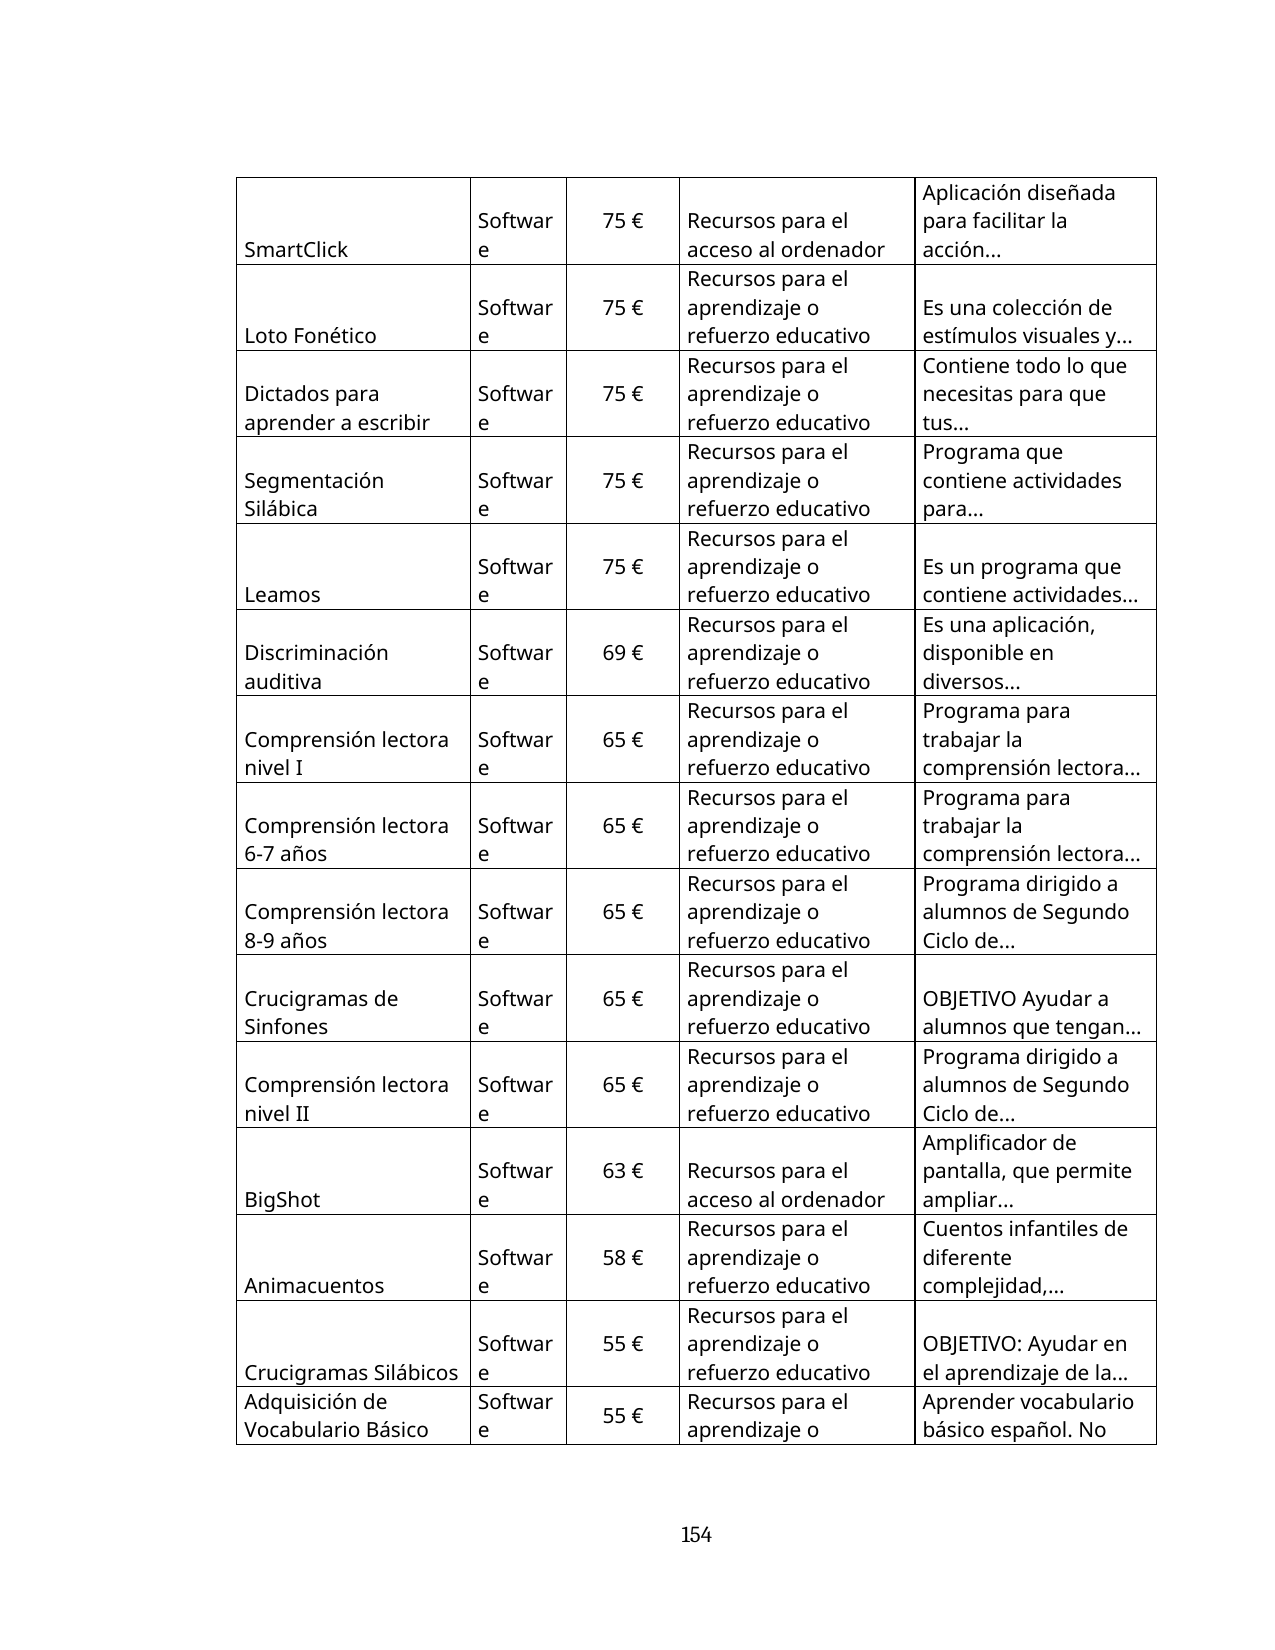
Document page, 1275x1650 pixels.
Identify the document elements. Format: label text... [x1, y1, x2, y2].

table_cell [916, 1387, 1156, 1444]
table_cell Animacuentos [237, 1215, 470, 1300]
table_cell 75 € [567, 265, 679, 350]
table_cell Software [471, 265, 566, 350]
table_cell Amplificador de pantalla, que permite ampliar... [916, 1128, 1156, 1213]
table_cell Recursos para el aprendizaje o refuerzo educativo [680, 696, 914, 782]
table_cell Segmentación Silábica [237, 437, 470, 523]
table_cell OBJETIVO Ayudar a alumnos que tengan... [916, 955, 1156, 1041]
table_cell BigShot [237, 1128, 470, 1213]
table_cell 55 € [567, 1301, 679, 1386]
table_cell 75 € [567, 524, 679, 609]
table_cell Programa para trabajar la comprensión lectora... [916, 783, 1156, 868]
table_cell SmartClick [237, 178, 470, 263]
table_cell Comprensión lectora nivel I [237, 696, 470, 782]
table_cell Software [471, 869, 566, 954]
table_cell Recursos para el aprendizaje o refuerzo educativo [680, 783, 914, 868]
table_cell Software [471, 696, 566, 782]
table_cell Software [471, 1387, 566, 1444]
table_cell Recursos para el aprendizaje o refuerzo educativo [680, 524, 914, 609]
table_cell 55 € [567, 1387, 679, 1444]
table_cell Contiene todo lo que necesitas para que tus... [916, 351, 1156, 436]
table_cell Software [471, 1128, 566, 1213]
table_cell Recursos para el aprendizaje o refuerzo educativo [680, 1301, 914, 1386]
table_cell Programa dirigido a alumnos de Segundo Ciclo de... [916, 1042, 1156, 1127]
table_cell Software [471, 524, 566, 609]
table_cell Dictados para aprender a escribir [237, 351, 470, 436]
table_cell 65 € [567, 783, 679, 868]
table_cell Software [471, 783, 566, 868]
table_cell Recursos para el aprendizaje o refuerzo educativo [680, 869, 914, 954]
table_cell Programa que contiene actividades para... [916, 437, 1156, 523]
table_cell Software [471, 351, 566, 436]
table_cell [237, 1387, 470, 1444]
table_cell 65 € [567, 1042, 679, 1127]
table_cell 58 € [567, 1215, 679, 1300]
table_cell Software [471, 955, 566, 1041]
table_cell Recursos para el aprendizaje o refuerzo educativo [680, 1042, 914, 1127]
table_cell Cuentos infantiles de diferente complejidad,... [916, 1215, 1156, 1300]
table_cell 75 € [567, 178, 679, 263]
table_cell Software [471, 1215, 566, 1300]
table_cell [680, 1387, 914, 1444]
table_cell Software [471, 178, 566, 263]
table_cell OBJETIVO: Ayudar en el aprendizaje de la... [916, 1301, 1156, 1386]
table_cell 65 € [567, 696, 679, 782]
table_cell Software [471, 610, 566, 695]
table_cell Recursos para el aprendizaje o refuerzo educativo [680, 955, 914, 1041]
table_cell 75 € [567, 351, 679, 436]
table_cell Software [471, 1301, 566, 1386]
table_cell Es un programa que contiene actividades... [916, 524, 1156, 609]
table_cell 69 € [567, 610, 679, 695]
table_cell Programa para trabajar la comprensión lectora... [916, 696, 1156, 782]
table_cell Es una aplicación, disponible en diversos... [916, 610, 1156, 695]
table_cell Software [471, 1042, 566, 1127]
table_cell 63 € [567, 1128, 679, 1213]
table_cell Programa dirigido a alumnos de Segundo Ciclo de... [916, 869, 1156, 954]
table_cell Recursos para el aprendizaje o refuerzo educativo [680, 351, 914, 436]
table_cell Recursos para el aprendizaje o refuerzo educativo [680, 610, 914, 695]
table_cell Comprensión lectora 8-9 años [237, 869, 470, 954]
table_cell Crucigramas Silábicos [237, 1301, 470, 1386]
table_cell Recursos para el aprendizaje o refuerzo educativo [680, 1215, 914, 1300]
table_cell Es una colección de estímulos visuales y... [916, 265, 1156, 350]
table_cell Loto Fonético [237, 265, 470, 350]
table_cell Comprensión lectora 6-7 años [237, 783, 470, 868]
table_cell Discriminación auditiva [237, 610, 470, 695]
table_cell 65 € [567, 869, 679, 954]
table_cell Recursos para el acceso al ordenador [680, 1128, 914, 1213]
table_cell 75 € [567, 437, 679, 523]
table_cell Leamos [237, 524, 470, 609]
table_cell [680, 265, 914, 350]
table_cell Comprensión lectora nivel II [237, 1042, 470, 1127]
table_cell Aplicación diseñada para facilitar la acción... [916, 178, 1156, 263]
table_cell 65 € [567, 955, 679, 1041]
table_cell Recursos para el aprendizaje o refuerzo educativo [680, 437, 914, 523]
table_cell Recursos para el acceso al ordenador [680, 178, 914, 263]
table_cell Crucigramas de Sinfones [237, 955, 470, 1041]
table_cell Software [471, 437, 566, 523]
